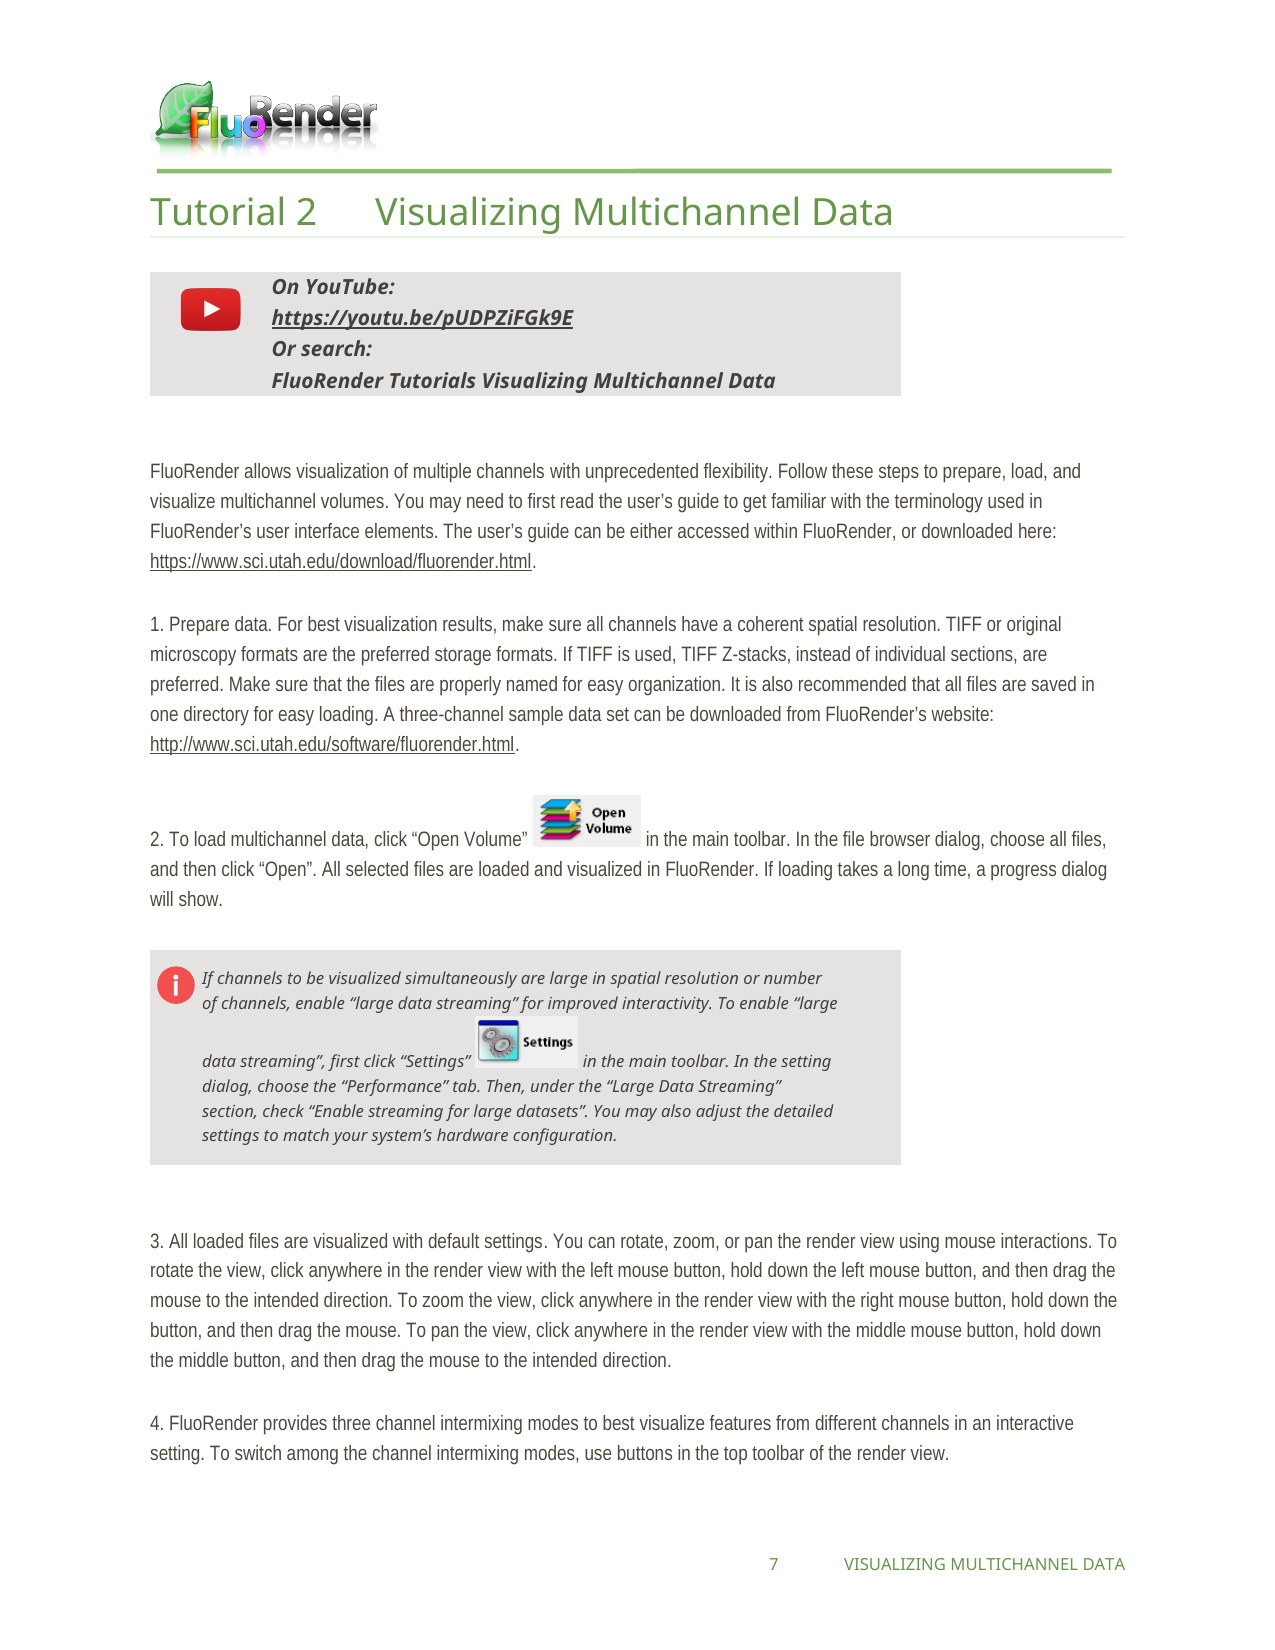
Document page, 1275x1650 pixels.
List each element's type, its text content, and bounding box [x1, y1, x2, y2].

text 3. All loaded files are visualized with default settings. You can rotate, zoom, or pan the render view using mouse interactions. To rotate the view, click anywhere in the render view with the left mouse button, hold down the left mouse button, and then drag the mouse to the intended direction. To zoom the view, click anywhere in the render view with the right mouse button, hold down the button, and then drag the mouse. To pan the view, click anywhere in the render view with the middle mouse button, hold down the middle button, and then drag the mouse to the intended direction. [150, 1228, 1125, 1372]
picture [150, 75, 379, 162]
text 2. To load multichannel data, click “Open Volume” in the main toolbar. In the file browser dialog, choose all files, and then click “Open”. All selected files are loaded and visualized in FluoRender. If loading takes a long time, a progress dialog will show. [150, 795, 1125, 910]
picture [180, 288, 241, 331]
text 4. FluoRender provides three channel intermixing modes to best visualize features from different channels in an interactive setting. To switch among the channel intermixing modes, use buttons in the top toolbar of the render view. [150, 1411, 1125, 1465]
text 1. Prepare data. For best visualization results, make sure all channels have a coherent spatial resolution. TIFF or original microscopy formats are the preferred storage formats. If TIFF is used, TIFF Z-stacks, instead of individual sections, are preferred. Make sure that the files are properly named for easy organization. It is also recommended that all files are saved in one directory for easy loading. A three-channel sample data set can be downloaded from FluoRender’s website: http://www.sci.utah.edu/software/fluorender.html. [150, 612, 1125, 756]
table_header On YouTube: https://youtu.be/pUDPZiFGk9E Or search: FluoRender Tutorials Visualizing Multichannel Data [271, 272, 901, 396]
table_header [150, 950, 202, 1165]
text FluoRender allows visualization of multiple channels with unprecedented flexibility. Follow these steps to prepare, load, and visualize multichannel volumes. You may need to first read the user’s guide to get familiar with the terminology used in FluoRender’s user interface elements. The user’s guide can be either accessed within FluoRender, or downloaded here: https://www.sci.utah.edu/download/fluorender.html. [150, 459, 1125, 573]
table_header [150, 272, 271, 396]
table_header If channels to be visualized simultaneously are large in spatial resolution or number of channels, enable “large data streaming” for improved interactivity. To enable “large data streaming”, first click “Settings” in the main toolbar. In the setting dialog, choose the “Performance” tab. Then, under the “Large Data Streaming” section, check “Enable streaming for large datasets”. You may also adjust the detailed settings to match your system’s hardware configuration. [202, 950, 901, 1165]
picture [532, 795, 641, 847]
picture [474, 1016, 579, 1068]
subtitle Visualizing Multichannel Data [150, 185, 1125, 236]
